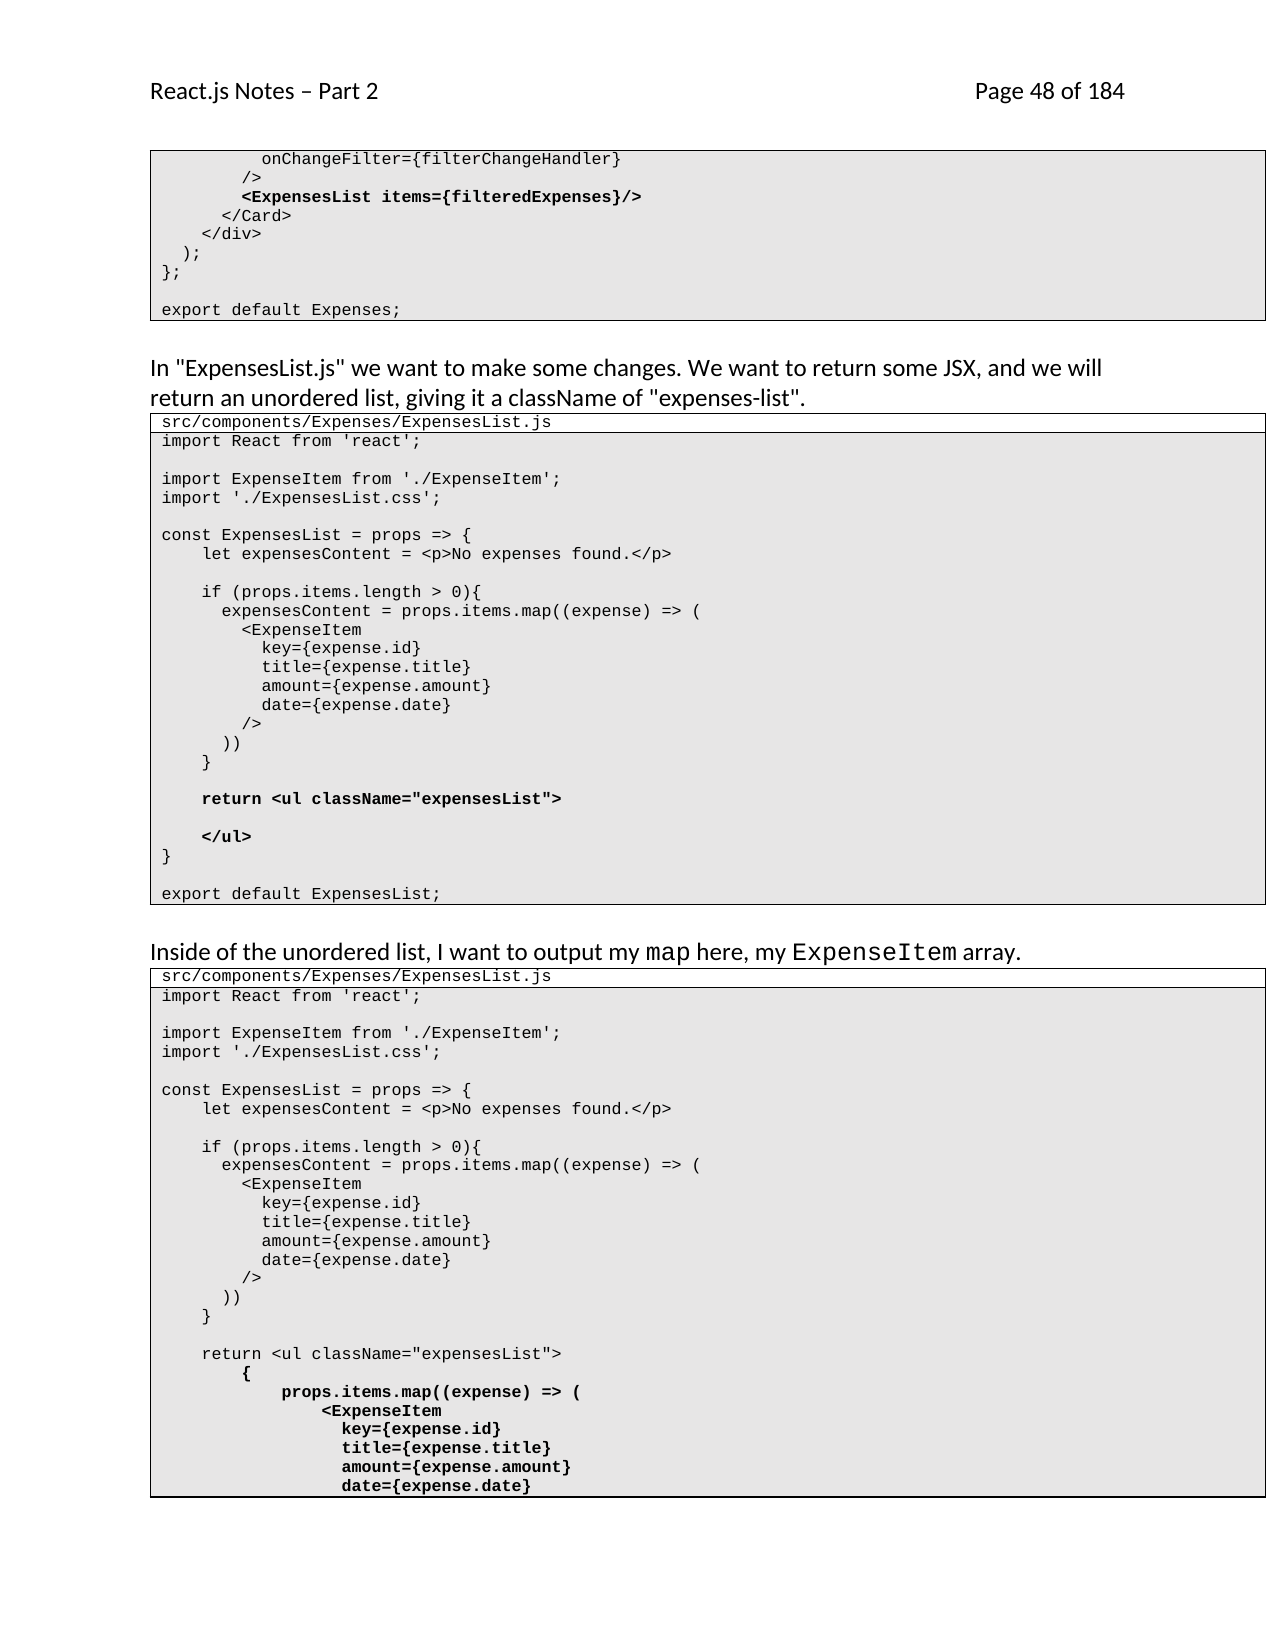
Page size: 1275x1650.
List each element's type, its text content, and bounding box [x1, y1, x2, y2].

text In "ExpensesList.js" we want to make some changes. We want to return some JSX, and we will return an unordered list, giving it a className of "expenses-list". [150, 352, 1125, 413]
table_cell import React from 'react'; import ExpenseItem from './ExpenseItem'; import './ExpensesList.css'; const ExpensesList = props => { let expensesContent = <p>No expenses found.</p> if (props.items.length > 0){ expensesContent = props.items.map((expense) => ( <ExpenseItem key={expense.id} title={expense.title} amount={expense.amount} date={expense.date} /> )) } return <ul className="expensesList"> </ul> } export default ExpensesList; [151, 433, 1265, 904]
table_header src/components/Expenses/ExpensesList.js [151, 969, 1265, 987]
table_header src/components/Expenses/ExpensesList.js [151, 414, 1265, 432]
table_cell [151, 151, 1265, 320]
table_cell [151, 988, 1265, 1496]
text Inside of the unordered list, I want to output my map here, my ExpenseItem array. [150, 936, 1125, 967]
